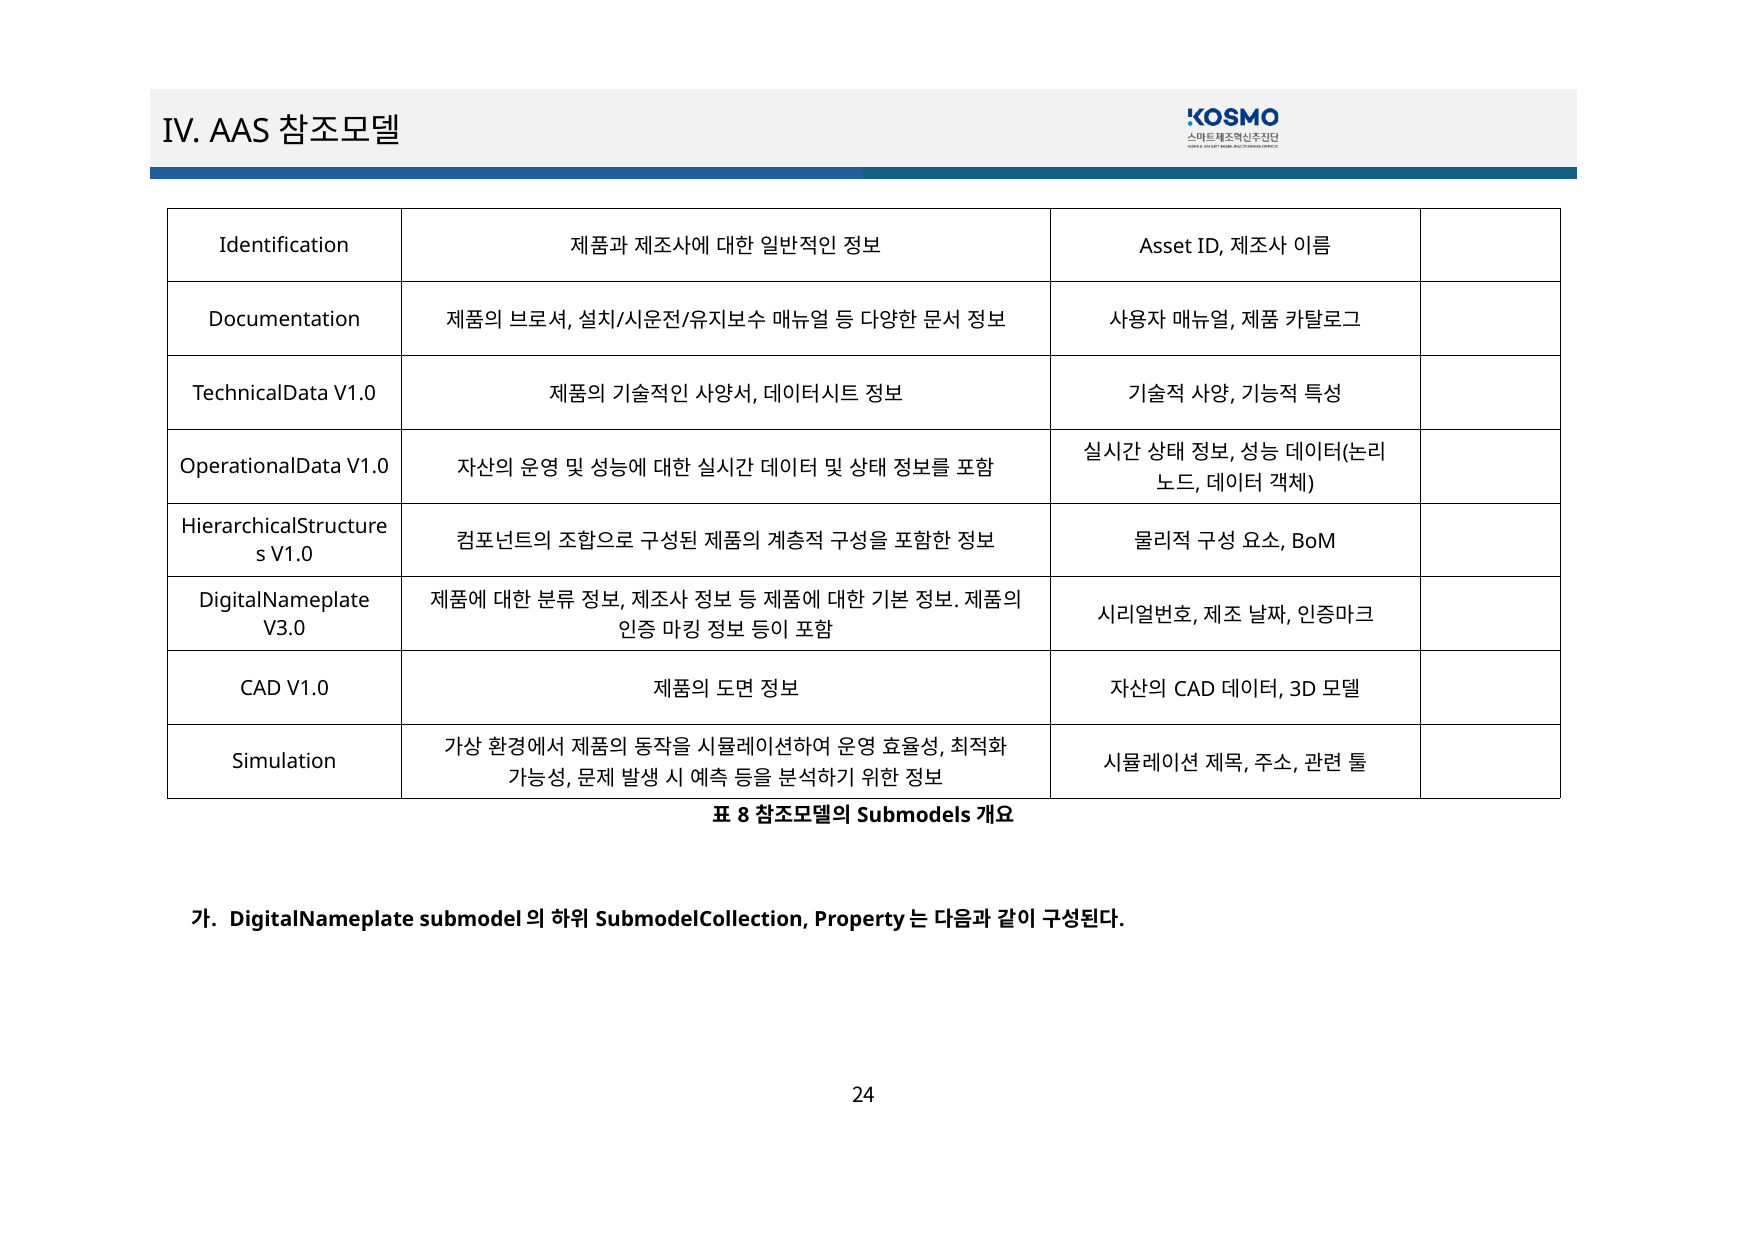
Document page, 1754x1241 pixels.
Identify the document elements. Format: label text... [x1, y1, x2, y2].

table_cell [1421, 356, 1560, 429]
table_cell [1421, 577, 1560, 650]
table_cell Simulation [168, 725, 401, 797]
table_cell 실시간 상태 정보, 성능 데이터(논리 노드, 데이터 객체) [1051, 430, 1420, 502]
text 표 8 참조모델의 Submodels 개요 [150, 798, 1577, 828]
table_cell [1421, 282, 1560, 355]
table_cell 컴포넌트의 조합으로 구성된 제품의 계층적 구성을 포함한 정보 [402, 504, 1050, 576]
table_cell 제품과 제조사에 대한 일반적인 정보 [402, 209, 1050, 281]
table_cell 사용자 매뉴얼, 제품 카탈로그 [1051, 282, 1420, 355]
table_cell 가상 환경에서 제품의 동작을 시뮬레이션하여 운영 효율성, 최적화 가능성, 문제 발생 시 예측 등을 분석하기 위한 정보 [402, 725, 1050, 797]
table_cell Identification [168, 209, 401, 281]
list DigitalNameplate submodel의 하위 SubmodelCollection, Property는 다음과 같이 구성된다. [192, 902, 1577, 932]
table_cell 기술적 사양, 기능적 특성 [1051, 356, 1420, 429]
table_cell [1421, 725, 1560, 797]
picture [1187, 108, 1279, 148]
table_cell 시리얼번호, 제조 날짜, 인증마크 [1051, 577, 1420, 650]
table_cell 제품의 기술적인 사양서, 데이터시트 정보 [402, 356, 1050, 429]
table_cell 제품에 대한 분류 정보, 제조사 정보 등 제품에 대한 기본 정보. 제품의 인증 마킹 정보 등이 포함 [402, 577, 1050, 650]
table_cell 제품의 브로셔, 설치/시운전/유지보수 매뉴얼 등 다양한 문서 정보 [402, 282, 1050, 355]
table_cell DigitalNameplate V3.0 [168, 577, 401, 650]
table_cell Asset ID, 제조사 이름 [1051, 209, 1420, 281]
table_cell [1421, 209, 1560, 281]
table_cell 제품의 도면 정보 [402, 651, 1050, 724]
table_cell 물리적 구성 요소, BoM [1051, 504, 1420, 576]
table_cell 자산의 CAD 데이터, 3D 모델 [1051, 651, 1420, 724]
table_cell HierarchicalStructures V1.0 [168, 504, 401, 576]
table_cell Documentation [168, 282, 401, 355]
table_cell OperationalData V1.0 [168, 430, 401, 502]
table_cell 시뮬레이션 제목, 주소, 관련 툴 [1051, 725, 1420, 797]
table_cell [1421, 430, 1560, 502]
table_cell 자산의 운영 및 성능에 대한 실시간 데이터 및 상태 정보를 포함 [402, 430, 1050, 502]
table_cell [1421, 651, 1560, 724]
table_cell CAD V1.0 [168, 651, 401, 724]
table_cell TechnicalData V1.0 [168, 356, 401, 429]
table_cell [1421, 504, 1560, 576]
